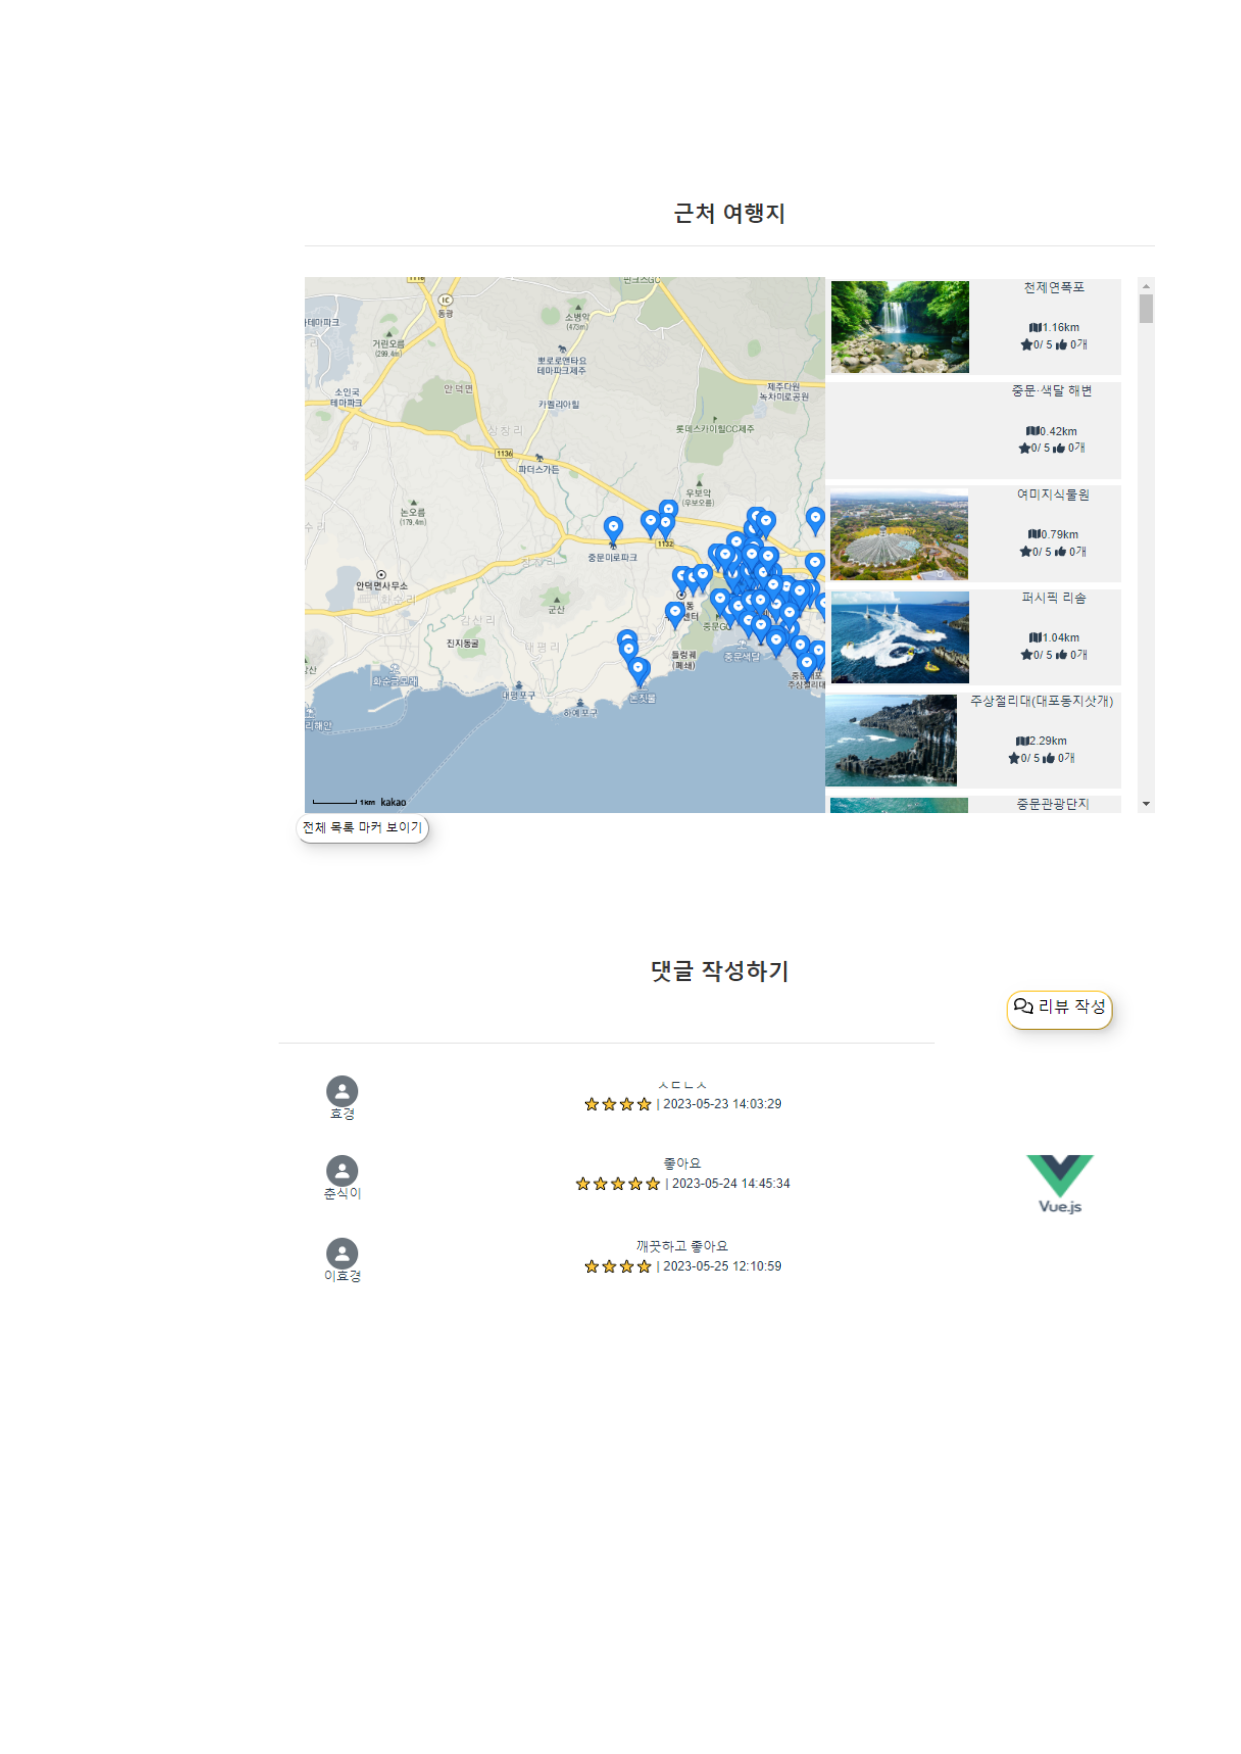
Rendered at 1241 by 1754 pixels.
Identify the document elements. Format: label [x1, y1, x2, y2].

picture [266, 177, 1207, 909]
picture [266, 927, 1207, 1312]
